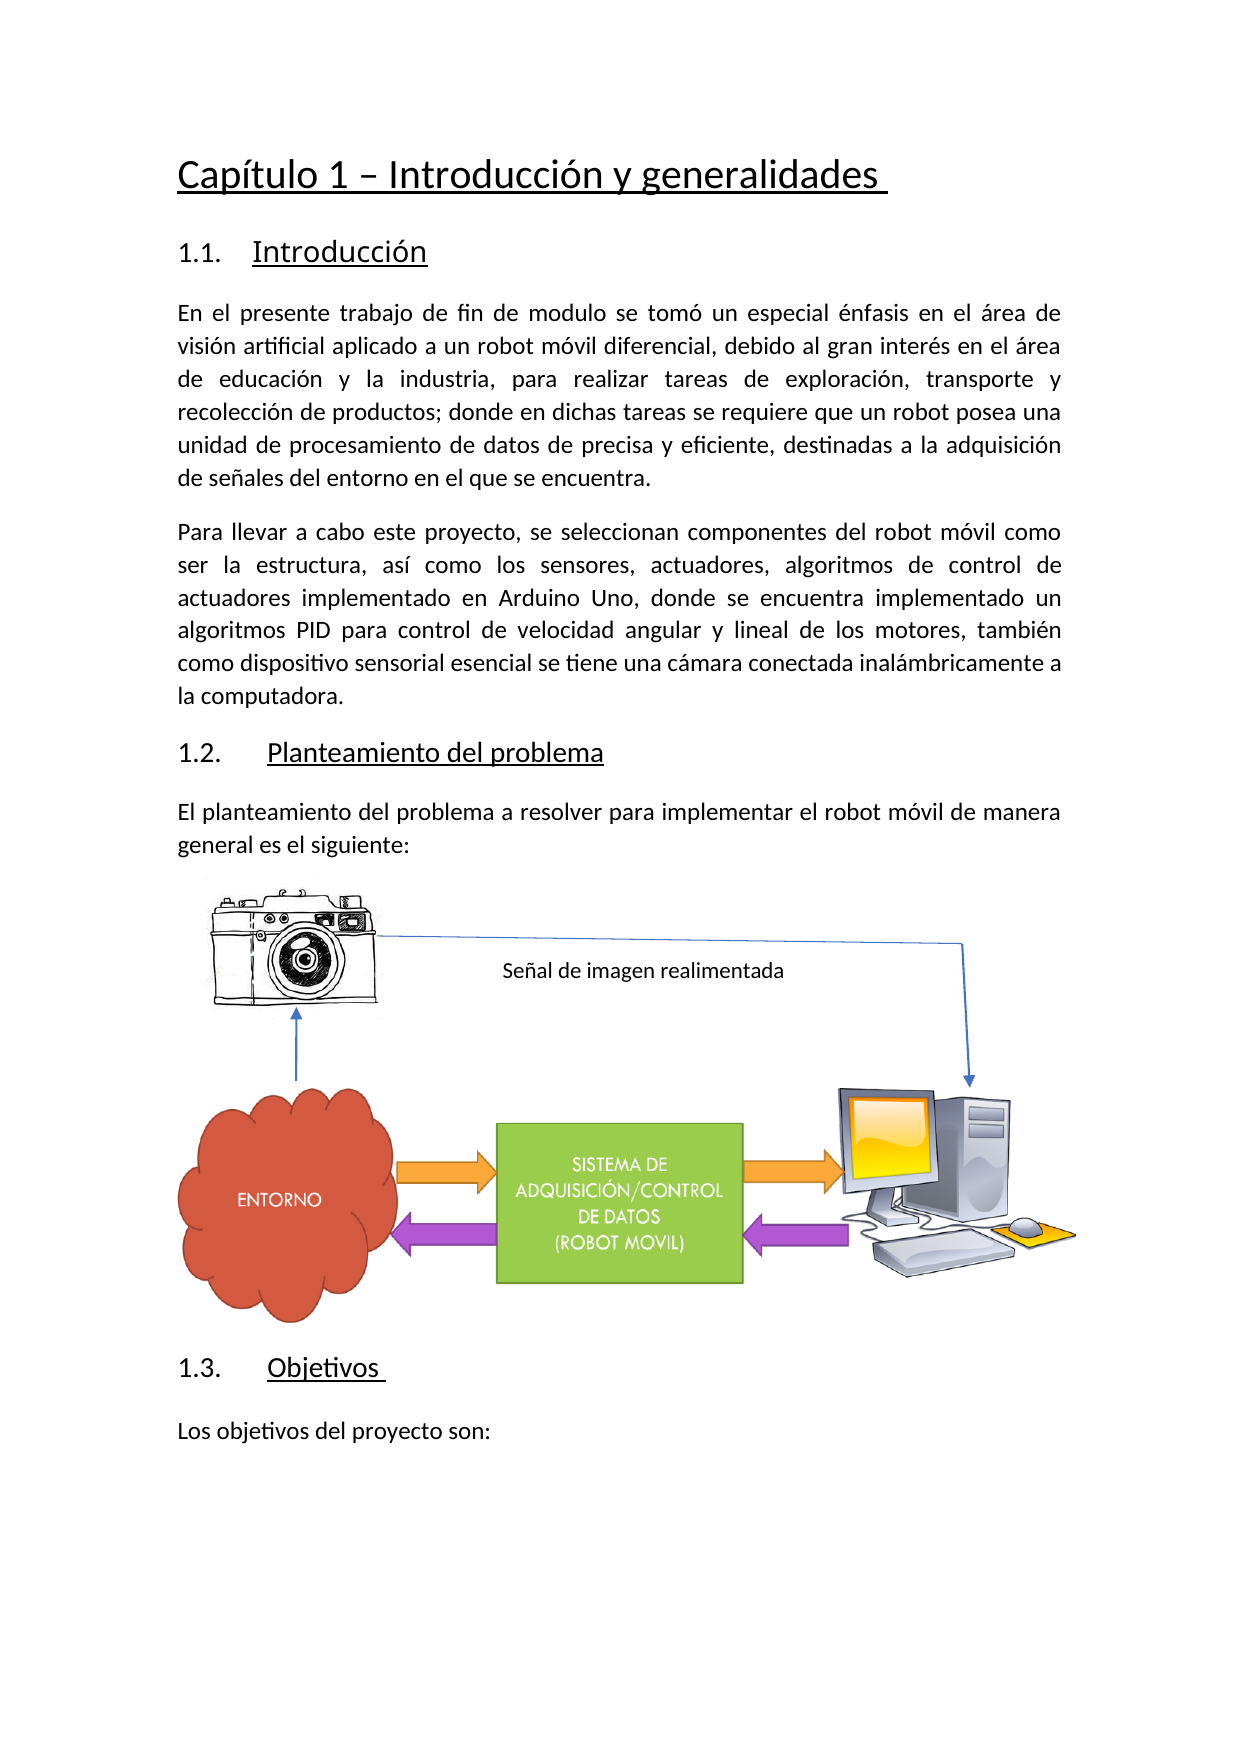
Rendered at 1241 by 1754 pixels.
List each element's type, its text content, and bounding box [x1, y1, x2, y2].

text El planteamiento del problema a resolver para implementar el robot móvil de manera general es el siguiente: [177, 796, 1063, 859]
subtitle Objetivos [177, 1349, 1063, 1385]
text Los objetivos del proyecto son: [177, 1415, 1063, 1446]
subtitle Introducción [177, 231, 1063, 271]
text En el presente trabajo de fin de modulo se tomó un especial énfasis en el área de visión artificial aplicado a un robot móvil diferencial, debido al gran interés en el área de educación y la industria, para realizar tareas de exploración, transporte y recolección de productos; donde en dichas tareas se requiere que un robot posea una unidad de procesamiento de datos de precisa y eficiente, destinadas a la adquisición de señales del entorno en el que se encuentra. [177, 297, 1063, 493]
picture [177, 1088, 1077, 1323]
subtitle Planteamiento del problema [177, 734, 1063, 770]
subtitle Capítulo 1 – Introducción y generalidades [177, 148, 1063, 198]
text Para llevar a cabo este proyecto, se seleccionan componentes del robot móvil como ser la estructura, así como los sensores, actuadores, algoritmos de control de actuadores implementado en Arduino Uno, donde se encuentra implementado un algoritmos PID para control de velocidad angular y lineal de los motores, también como dispositivo sensorial esencial se tiene una cámara conectada inalámbricamente a la computadora. [177, 516, 1063, 711]
